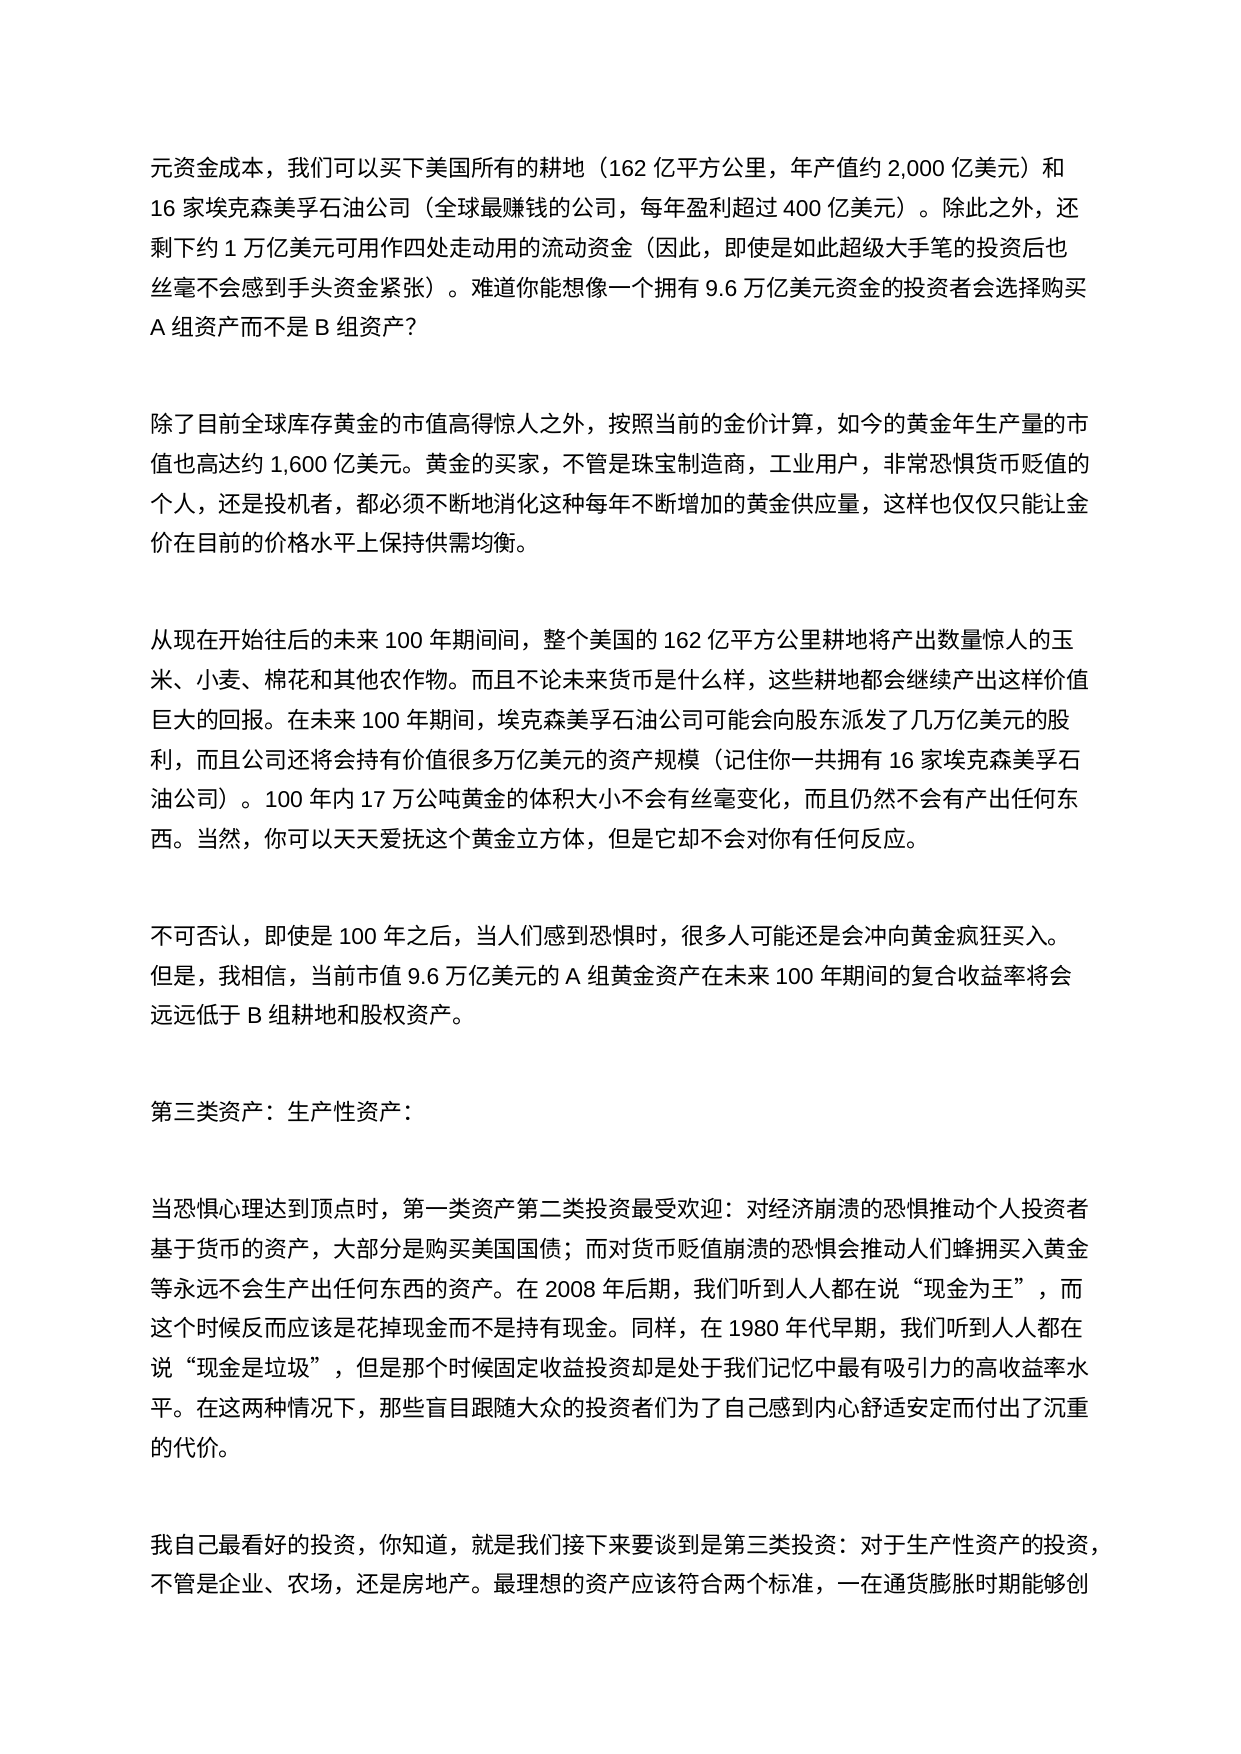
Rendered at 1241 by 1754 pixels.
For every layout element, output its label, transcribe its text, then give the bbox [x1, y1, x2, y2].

text 不可否认，即使是 100 年之后，当人们感到恐惧时，很多人可能还是会冲向黄金疯狂买入。但是，我相信，当前市值 9.6 万亿美元的 A 组黄金资产在未来 100 年期间的复合收益率将会远远低于 B 组耕地和股权资产。 [150, 918, 1090, 1031]
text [150, 1526, 1090, 1599]
text 第三类资产：生产性资产： [150, 1094, 1090, 1127]
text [150, 150, 1090, 342]
text 除了目前全球库存黄金的市值高得惊人之外，按照当前的金价计算，如今的黄金年生产量的市值也高达约 1,600 亿美元。黄金的买家，不管是珠宝制造商，工业用户，非常恐惧货币贬值的个人，还是投机者，都必须不断地消化这种每年不断增加的黄金供应量，这样也仅仅只能让金价在目前的价格水平上保持供需均衡。 [150, 406, 1090, 558]
text 从现在开始往后的未来 100 年期间间，整个美国的 162 亿平方公里耕地将产出数量惊人的玉米、小麦、棉花和其他农作物。而且不论未来货币是什么样，这些耕地都会继续产出这样价值巨大的回报。在未来 100 年期间，埃克森美孚石油公司可能会向股东派发了几万亿美元的股利，而且公司还将会持有价值很多万亿美元的资产规模（记住你一共拥有 16 家埃克森美孚石油公司）。100 年内 17 万公吨黄金的体积大小不会有丝毫变化，而且仍然不会有产出任何东西。当然，你可以天天爱抚这个黄金立方体，但是它却不会对你有任何反应。 [150, 622, 1090, 854]
text 当恐惧心理达到顶点时，第一类资产第二类投资最受欢迎：对经济崩溃的恐惧推动个人投资者基于货币的资产，大部分是购买美国国债；而对货币贬值崩溃的恐惧会推动人们蜂拥买入黄金等永远不会生产出任何东西的资产。在 2008 年后期，我们听到人人都在说“现金为王”，而这个时候反而应该是花掉现金而不是持有现金。同样，在 1980 年代早期，我们听到人人都在说“现金是垃圾”，但是那个时候固定收益投资却是处于我们记忆中最有吸引力的高收益率水平。在这两种情况下，那些盲目跟随大众的投资者们为了自己感到内心舒适安定而付出了沉重的代价。 [150, 1191, 1090, 1463]
